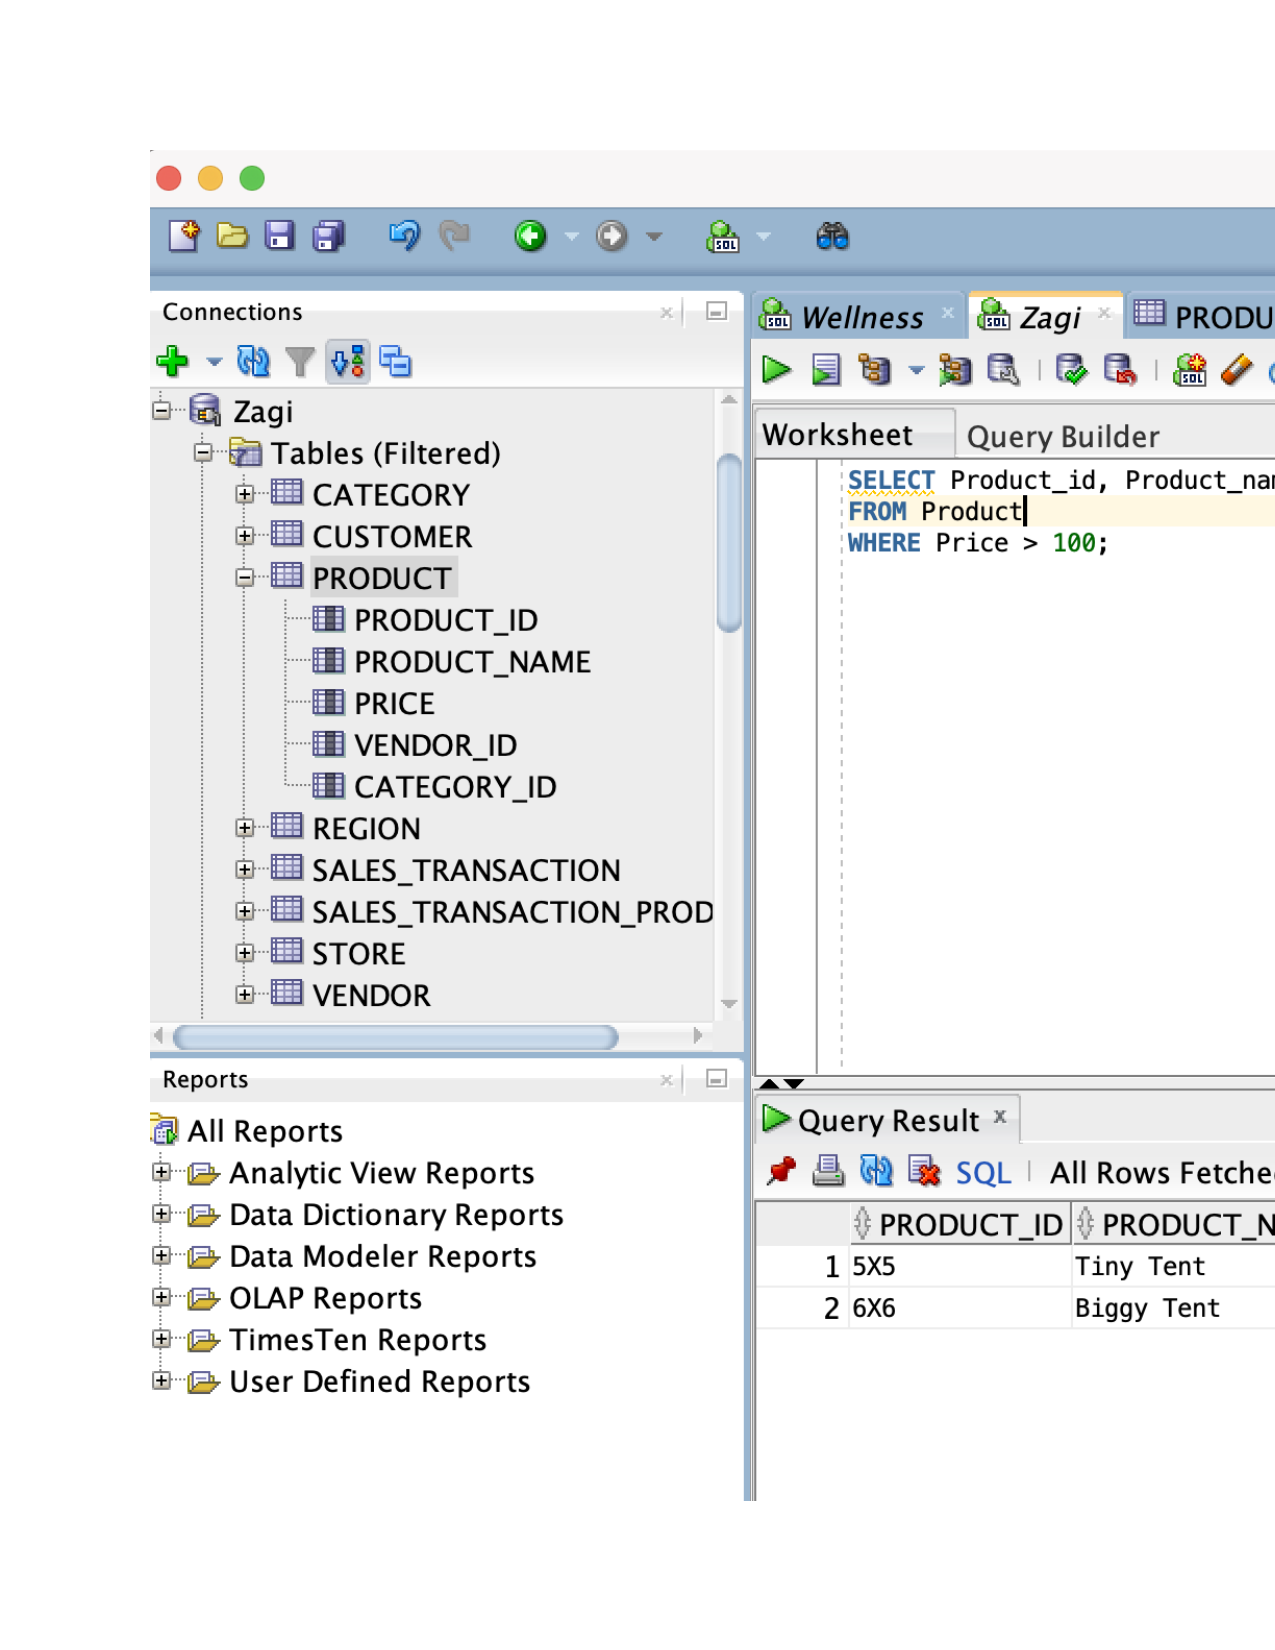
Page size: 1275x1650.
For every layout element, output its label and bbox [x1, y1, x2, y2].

picture [150, 150, 1275, 1501]
